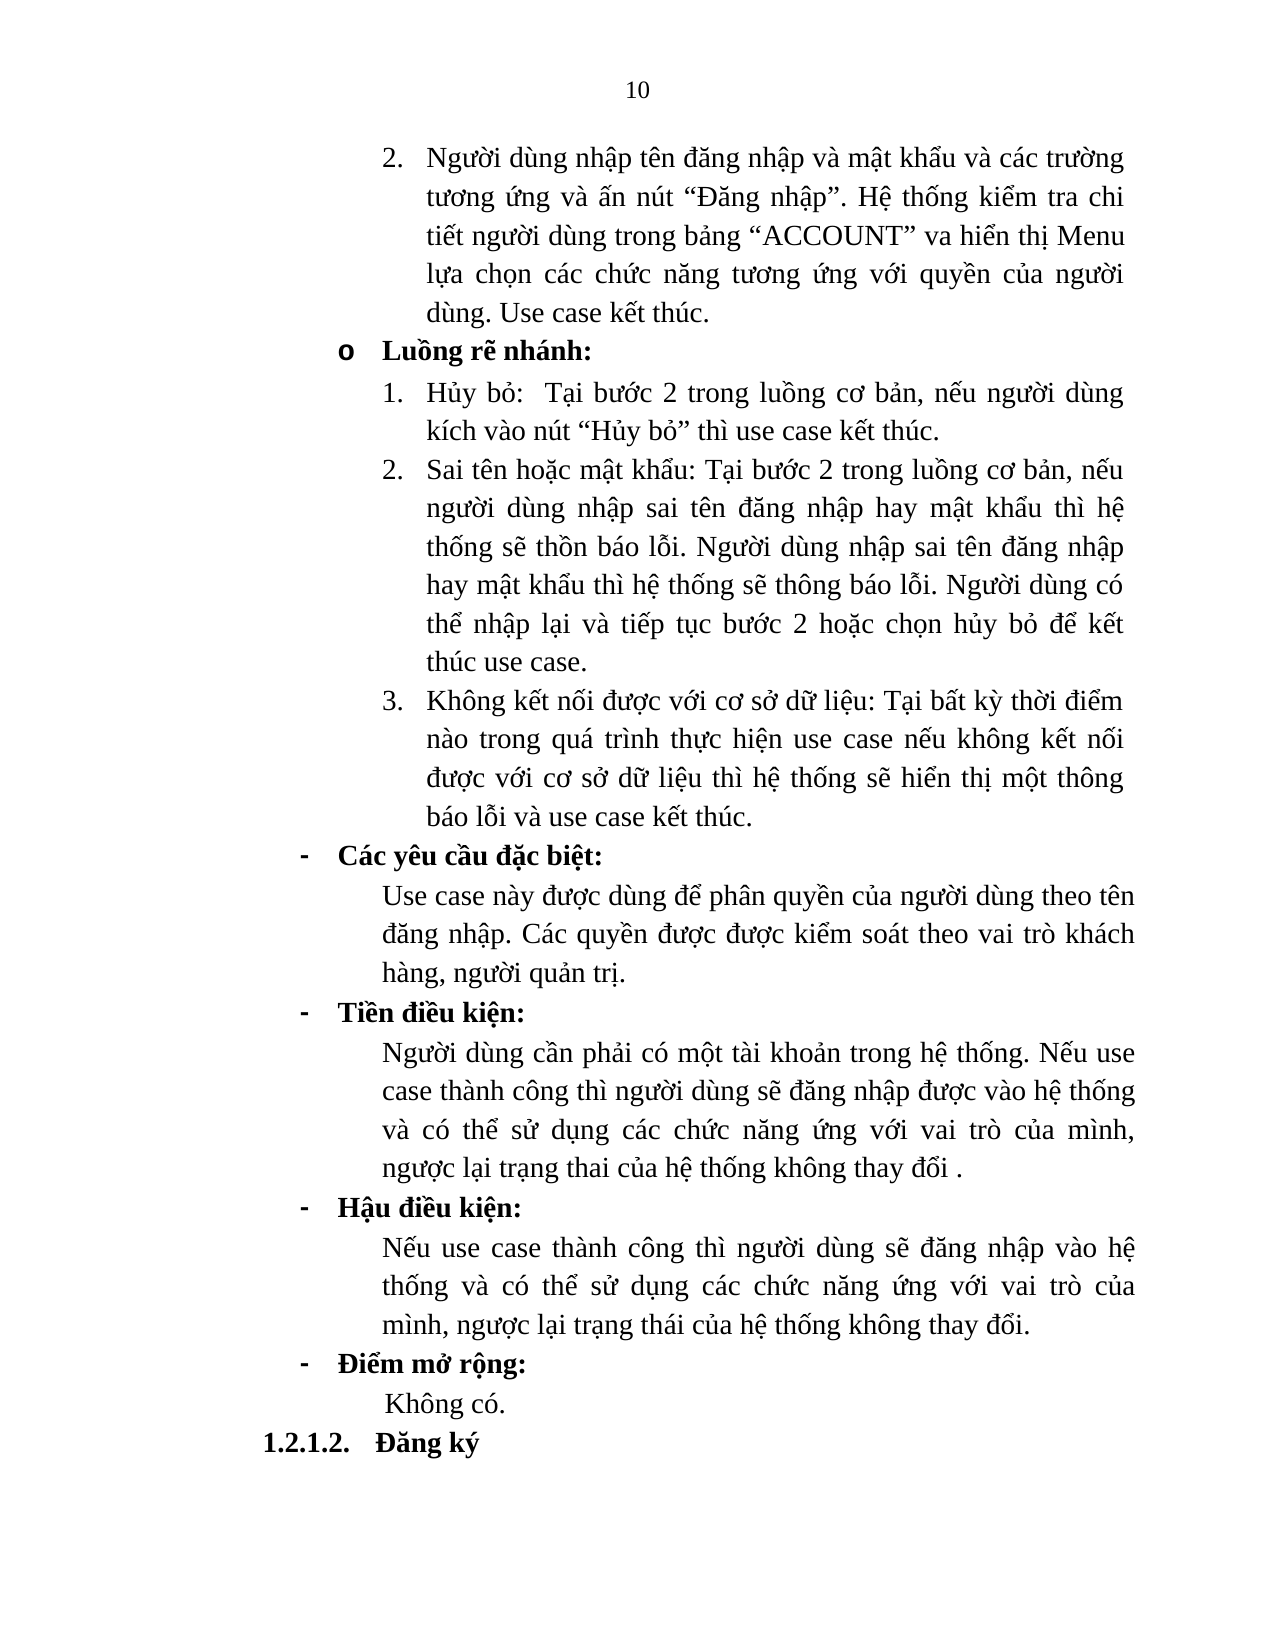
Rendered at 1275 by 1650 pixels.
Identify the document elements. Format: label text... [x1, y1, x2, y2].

list Các yêu cầu đặc biệt: [300, 837, 1125, 873]
list Đăng ký [262, 1425, 1125, 1458]
list Điểm mở rộng: [300, 1345, 1136, 1381]
list Hủy bỏ: Tại bước 2 trong luồng cơ bản, nếu người dùng kích vào nút “Hủy bỏ” thì use case kết thúc. [382, 375, 1125, 447]
list Sai tên hoặc mật khẩu: Tại bước 2 trong luồng cơ bản, nếu người dùng nhập sai tên đăng nhập hay mật khẩu thì hệ thống sẽ thồn báo lỗi. Người dùng nhập sai tên đăng nhập hay mật khẩu thì hệ thống sẽ thông báo lỗi. Người dùng có thể nhập lại và tiếp tục bước 2 hoặc chọn hủy bỏ để kết thúc use case. [382, 452, 1125, 678]
list Không kết nối được với cơ sở dữ liệu: Tại bất kỳ thời điểm nào trong quá trình thực hiện use case nếu không kết nối được với cơ sở dữ liệu thì hệ thống sẽ hiển thị một thông báo lỗi và use case kết thúc. [382, 683, 1125, 832]
list Hậu điều kiện: [300, 1189, 1136, 1224]
text Use case này được dùng để phân quyền của người dùng theo tên đăng nhập. Các quyền được được kiểm soát theo vai trò khách hàng, người quản trị. [382, 878, 1136, 989]
list Người dùng nhập tên đăng nhập và mật khẩu và các trường tương ứng và ấn nút “Đăng nhập”. Hệ thống kiểm tra chi tiết người dùng trong bảng “ACCOUNT” va hiển thị Menu lựa chọn các chức năng tương ứng với quyền của người dùng. Use case kết thúc. [382, 141, 1125, 328]
list Luồng rẽ nhánh: [337, 333, 1125, 369]
list Không có. [384, 1386, 1125, 1420]
list Tiền điều kiện: [300, 994, 1136, 1029]
text Người dùng cần phải có một tài khoản trong hệ thống. Nếu use case thành công thì người dùng sẽ đăng nhập được vào hệ thống và có thể sử dụng các chức năng ứng với vai trò của mình, ngược lại trạng thai của hệ thống không thay đổi . [382, 1035, 1136, 1184]
text Nếu use case thành công thì người dùng sẽ đăng nhập vào hệ thống và có thể sử dụng các chức năng ứng với vai trò của mình, ngược lại trạng thái của hệ thống không thay đổi. [382, 1230, 1136, 1340]
